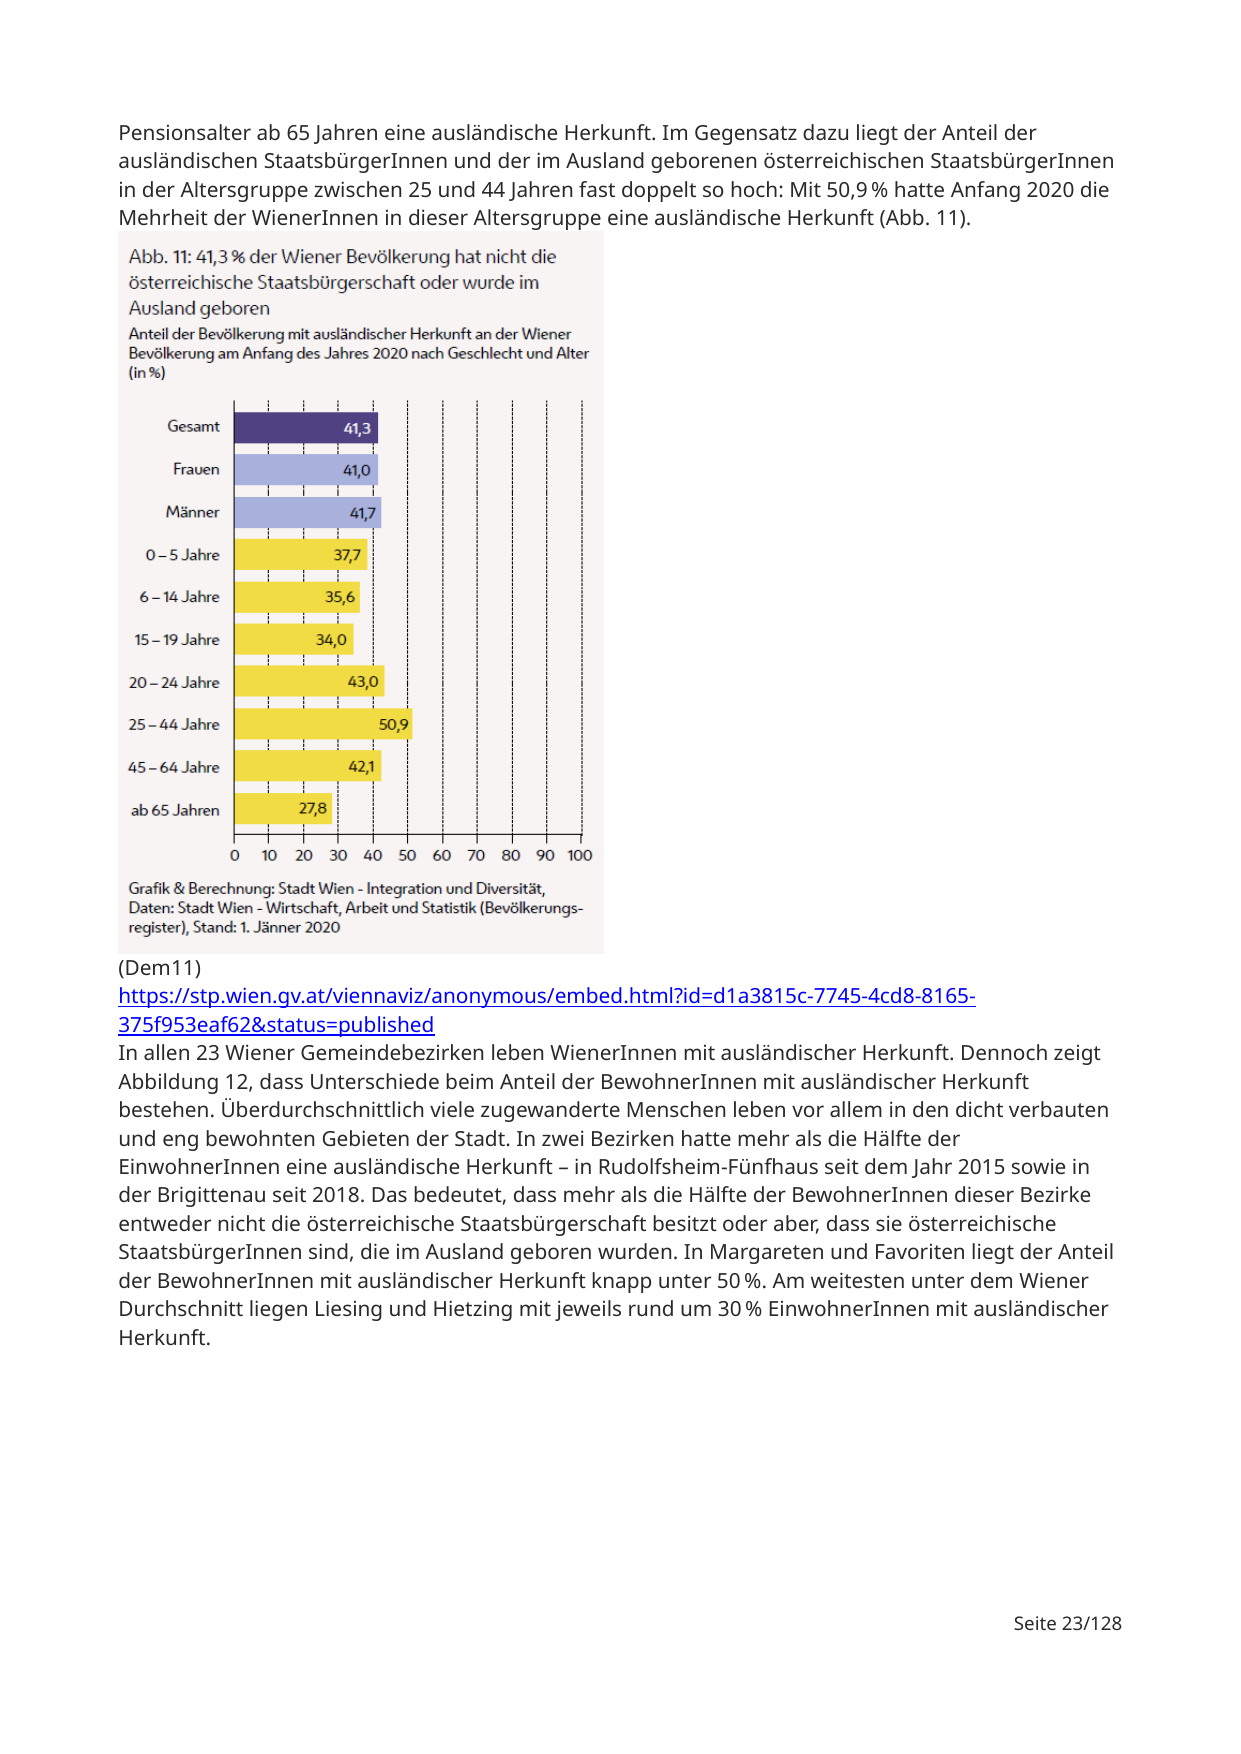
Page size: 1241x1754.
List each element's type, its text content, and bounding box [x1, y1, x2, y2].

text (Dem11) [118, 953, 1122, 982]
text https://stp.wien.gv.at/viennaviz/anonymous/embed.html?id=d1a3815c-7745-4cd8-8165-375f953eaf62&status=published [118, 982, 1122, 1038]
text In allen 23 Wiener Gemeindebezirken leben WienerInnen mit ausländischer Herkunft. Dennoch zeigt Abbildung 12, dass Unterschiede beim Anteil der BewohnerInnen mit ausländischer Herkunft bestehen. Überdurchschnittlich viele zugewanderte Menschen leben vor allem in den dicht verbauten und eng bewohnten Gebieten der Stadt. In zwei Bezirken hatte mehr als die Hälfte der EinwohnerInnen eine ausländische Herkunft – in Rudolfsheim-Fünfhaus seit dem Jahr 2015 sowie in der Brigittenau seit 2018. Das bedeutet, dass mehr als die Hälfte der BewohnerInnen dieser Bezirke entweder nicht die österreichische Staatsbürgerschaft besitzt oder aber, dass sie österreichische StaatsbürgerInnen sind, die im Ausland geboren wurden. In Margareten und Favoriten liegt der Anteil der BewohnerInnen mit ausländischer Herkunft knapp unter 50 %. Am weitesten unter dem Wiener Durchschnitt liegen Liesing und Hietzing mit jeweils rund um 30 % EinwohnerInnen mit ausländischer Herkunft. [118, 1038, 1122, 1351]
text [118, 118, 1122, 232]
picture [118, 231, 604, 954]
